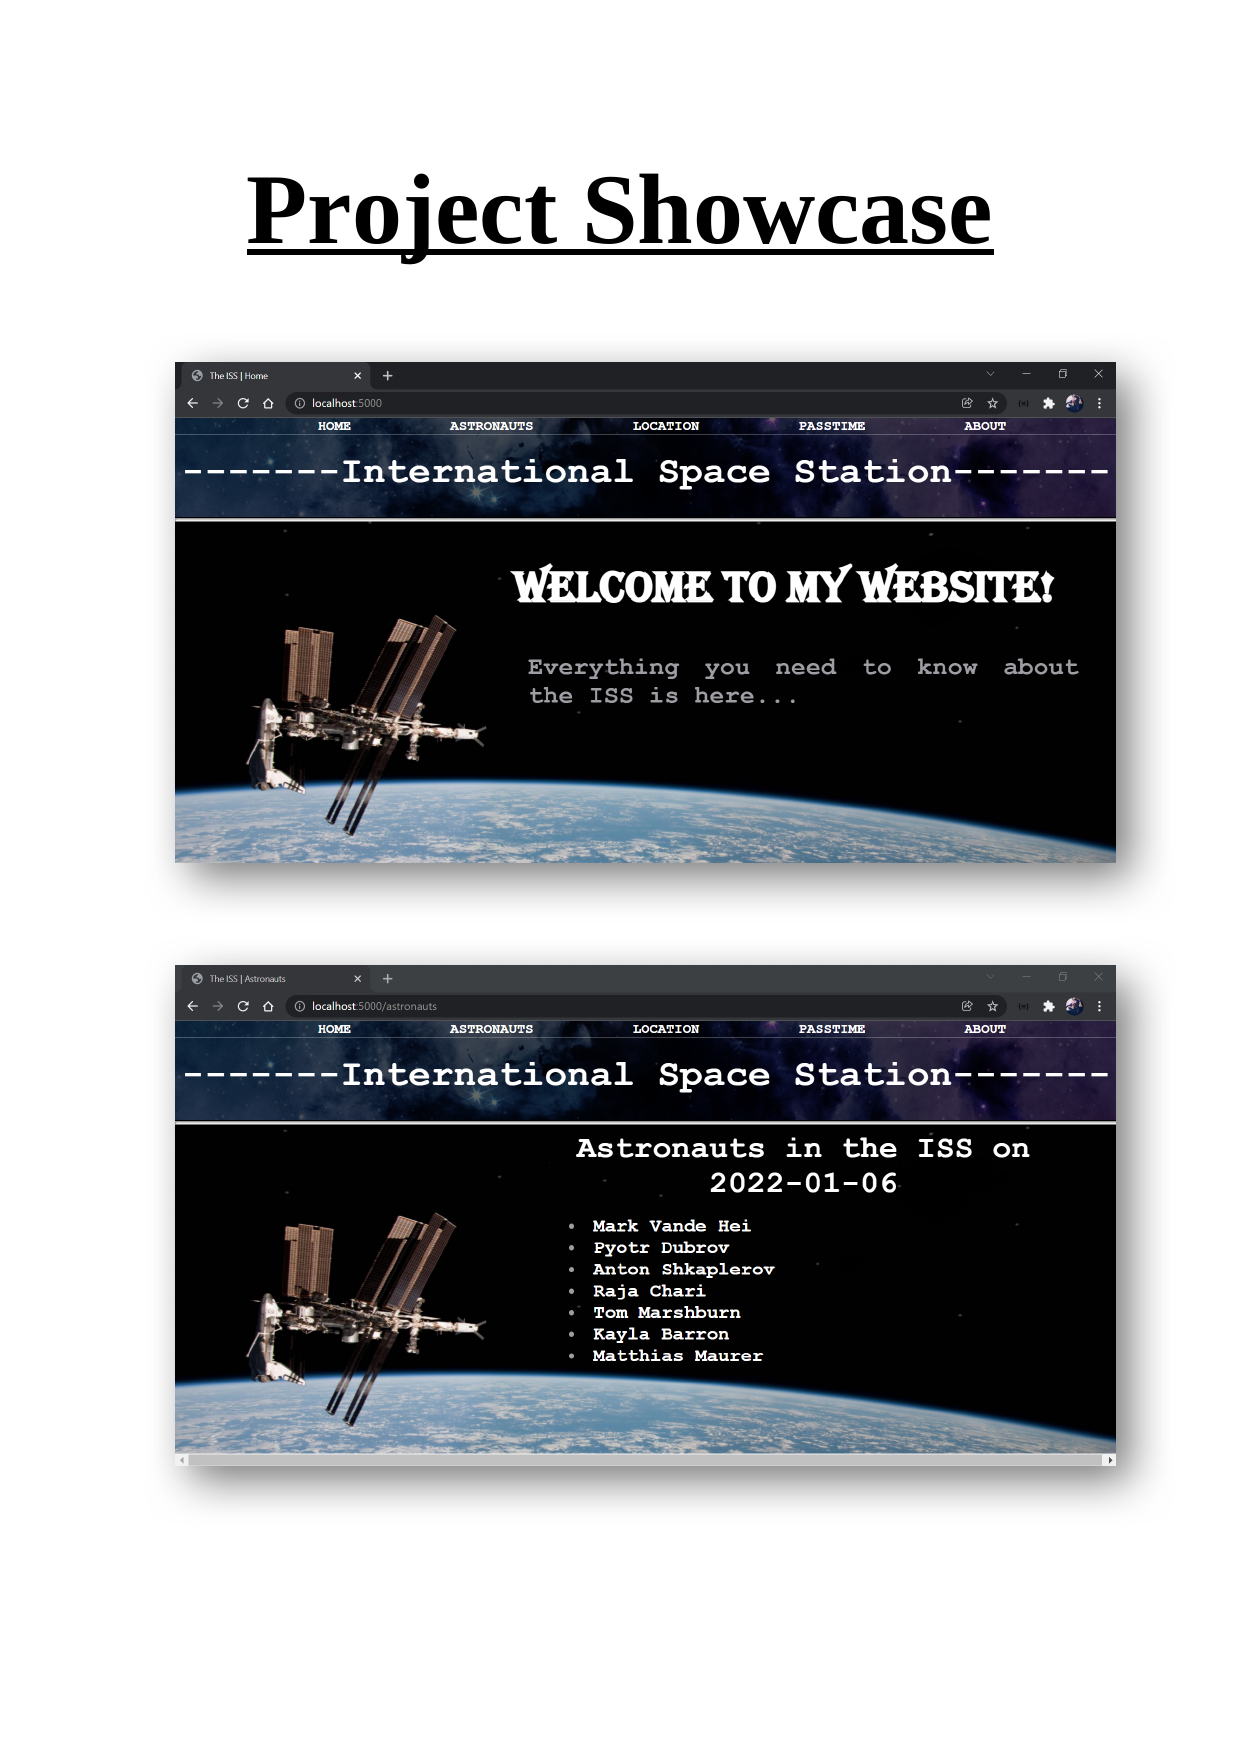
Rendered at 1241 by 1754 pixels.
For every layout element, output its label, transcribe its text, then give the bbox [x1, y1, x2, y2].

text Project Showcase [150, 150, 1090, 265]
picture [175, 965, 1116, 1466]
picture [175, 362, 1116, 863]
